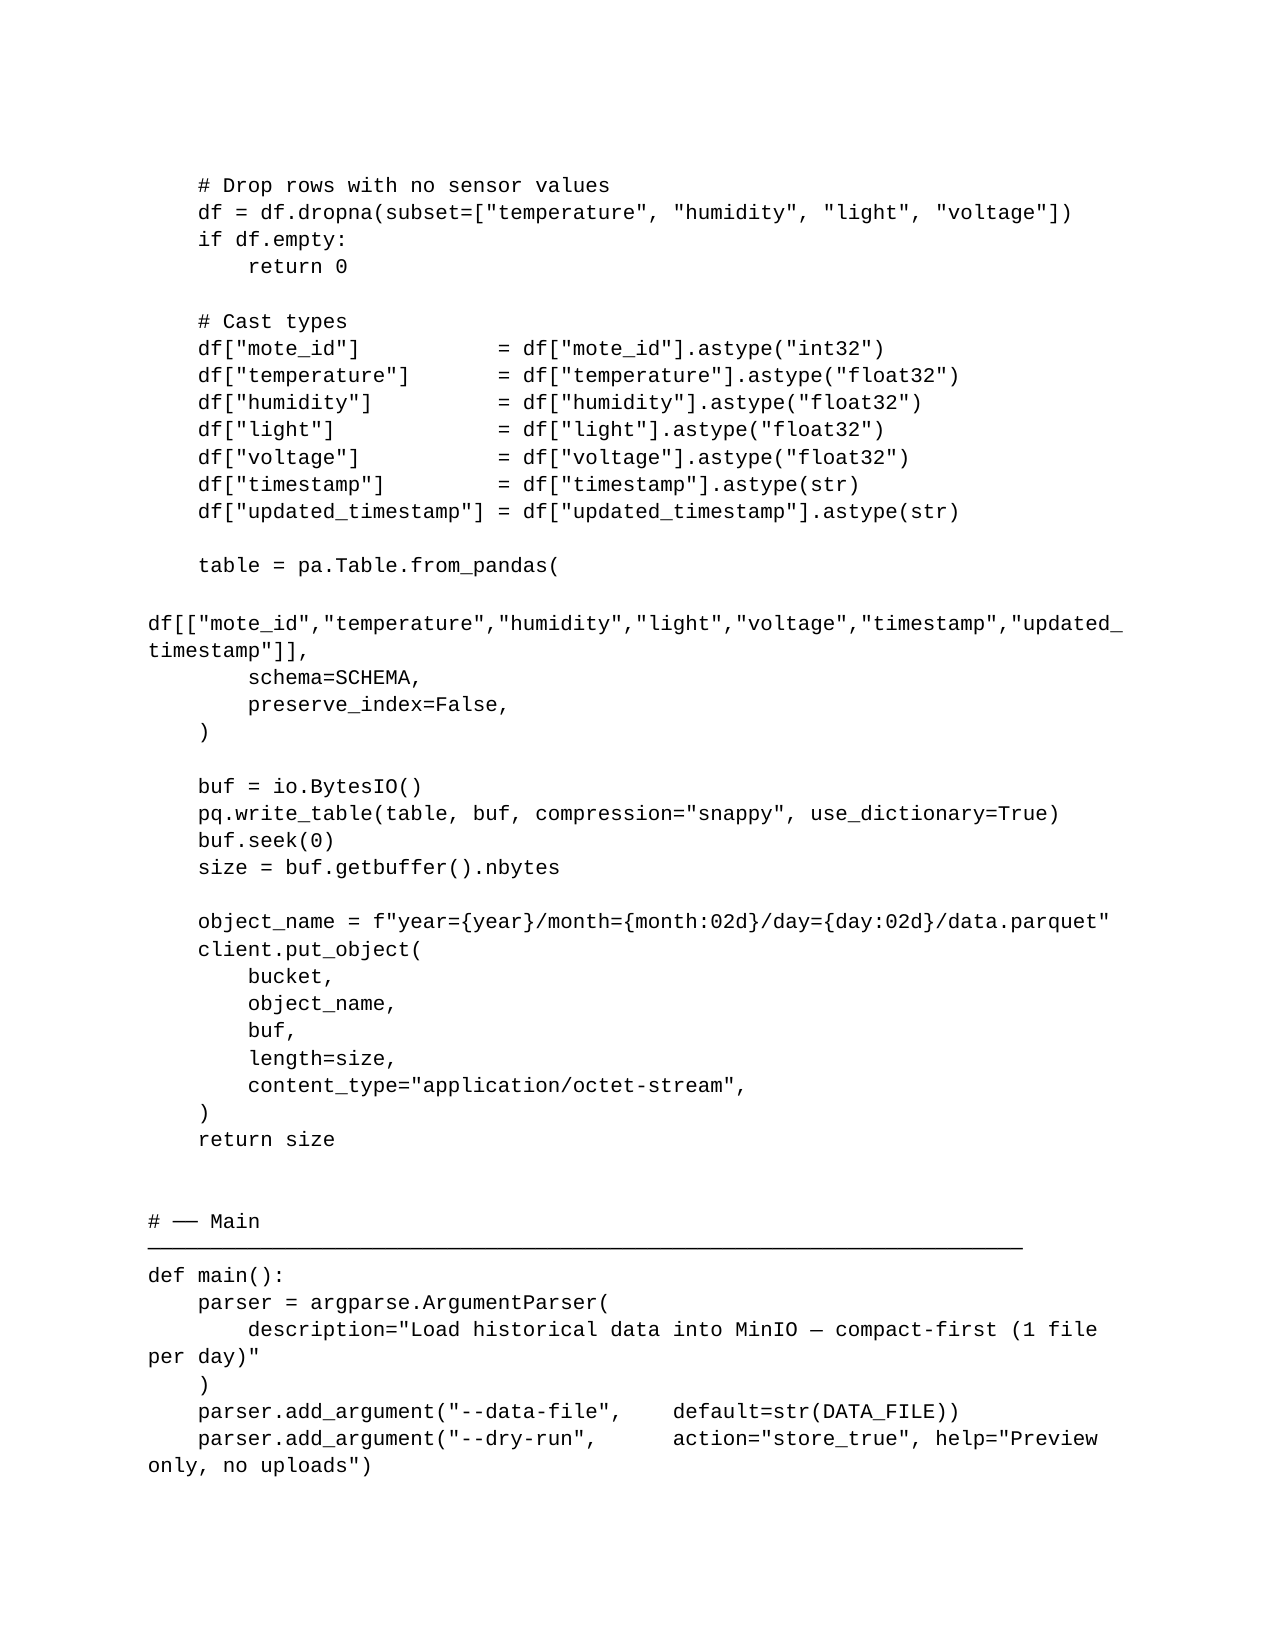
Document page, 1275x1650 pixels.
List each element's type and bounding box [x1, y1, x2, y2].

text [148, 148, 1127, 1479]
